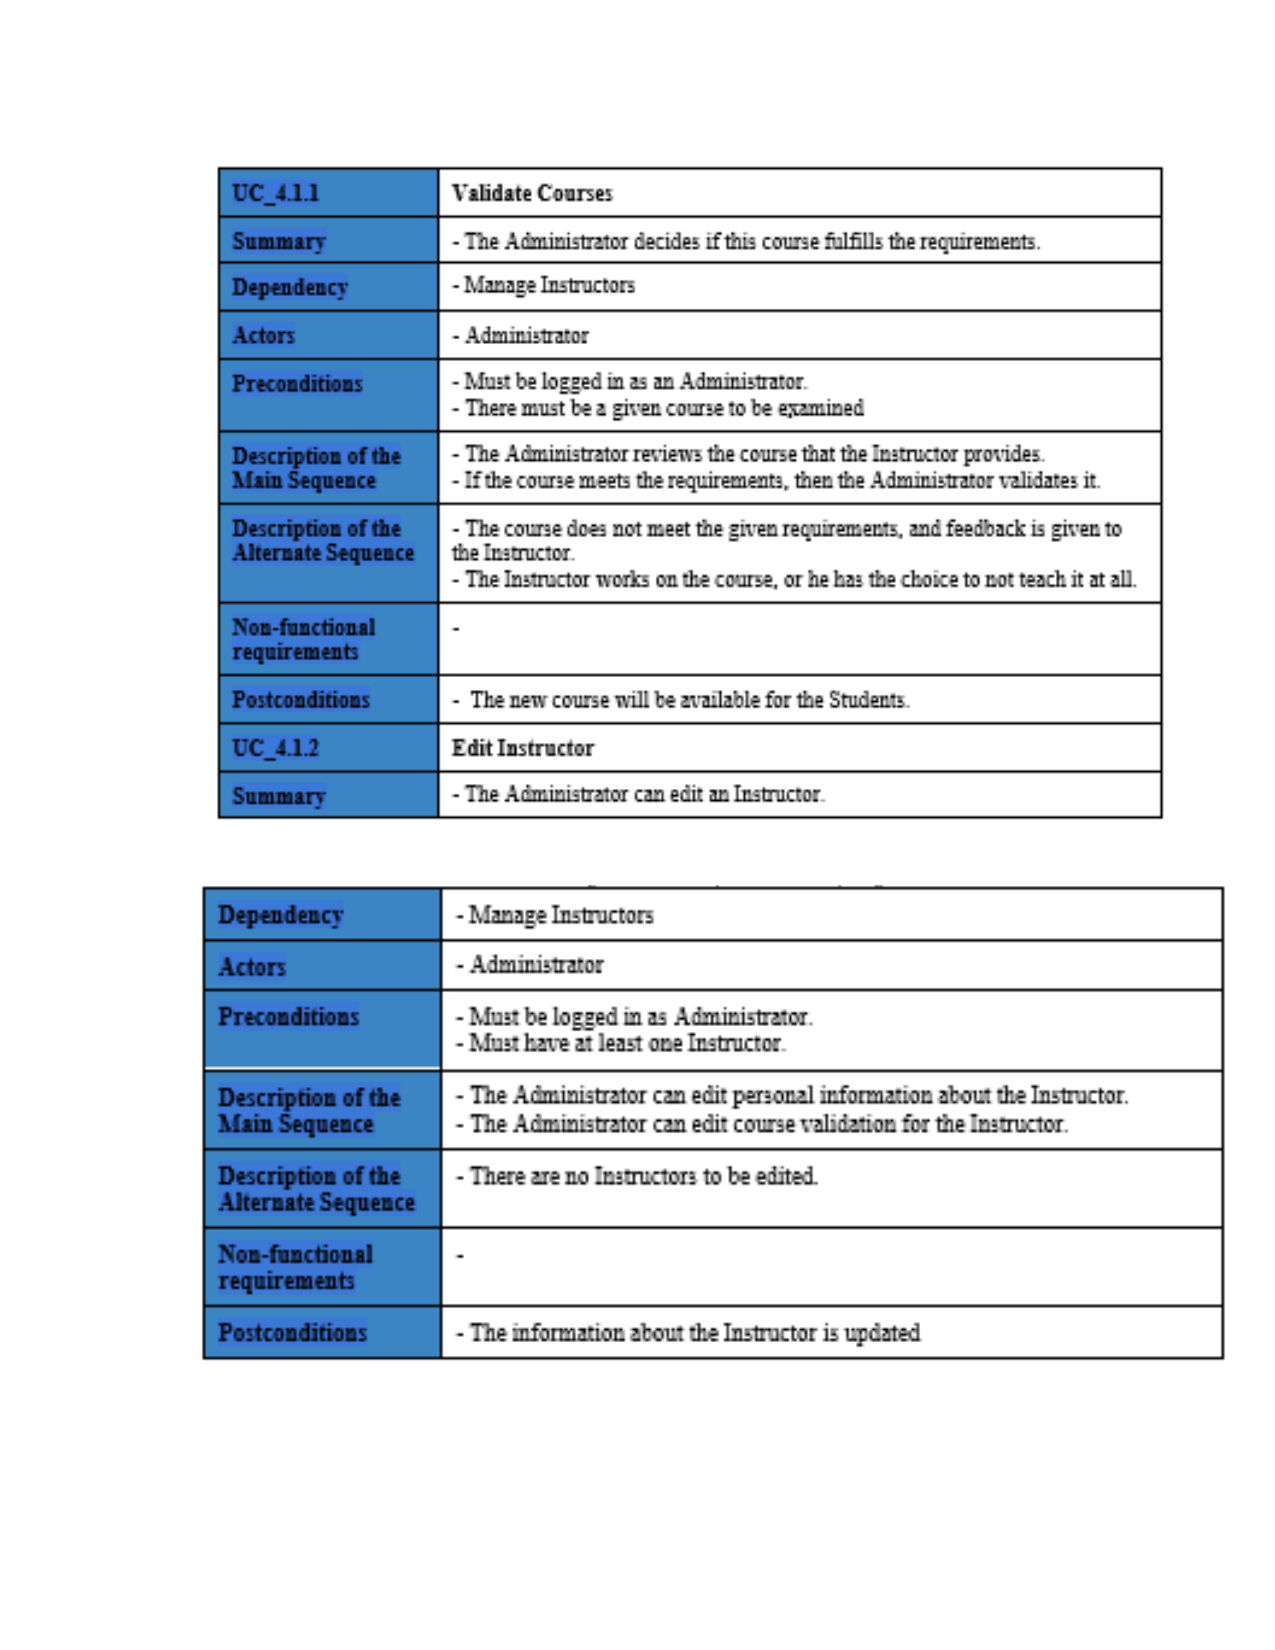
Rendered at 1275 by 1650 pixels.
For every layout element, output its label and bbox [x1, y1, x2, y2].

picture [192, 151, 1190, 829]
picture [180, 885, 1238, 1376]
